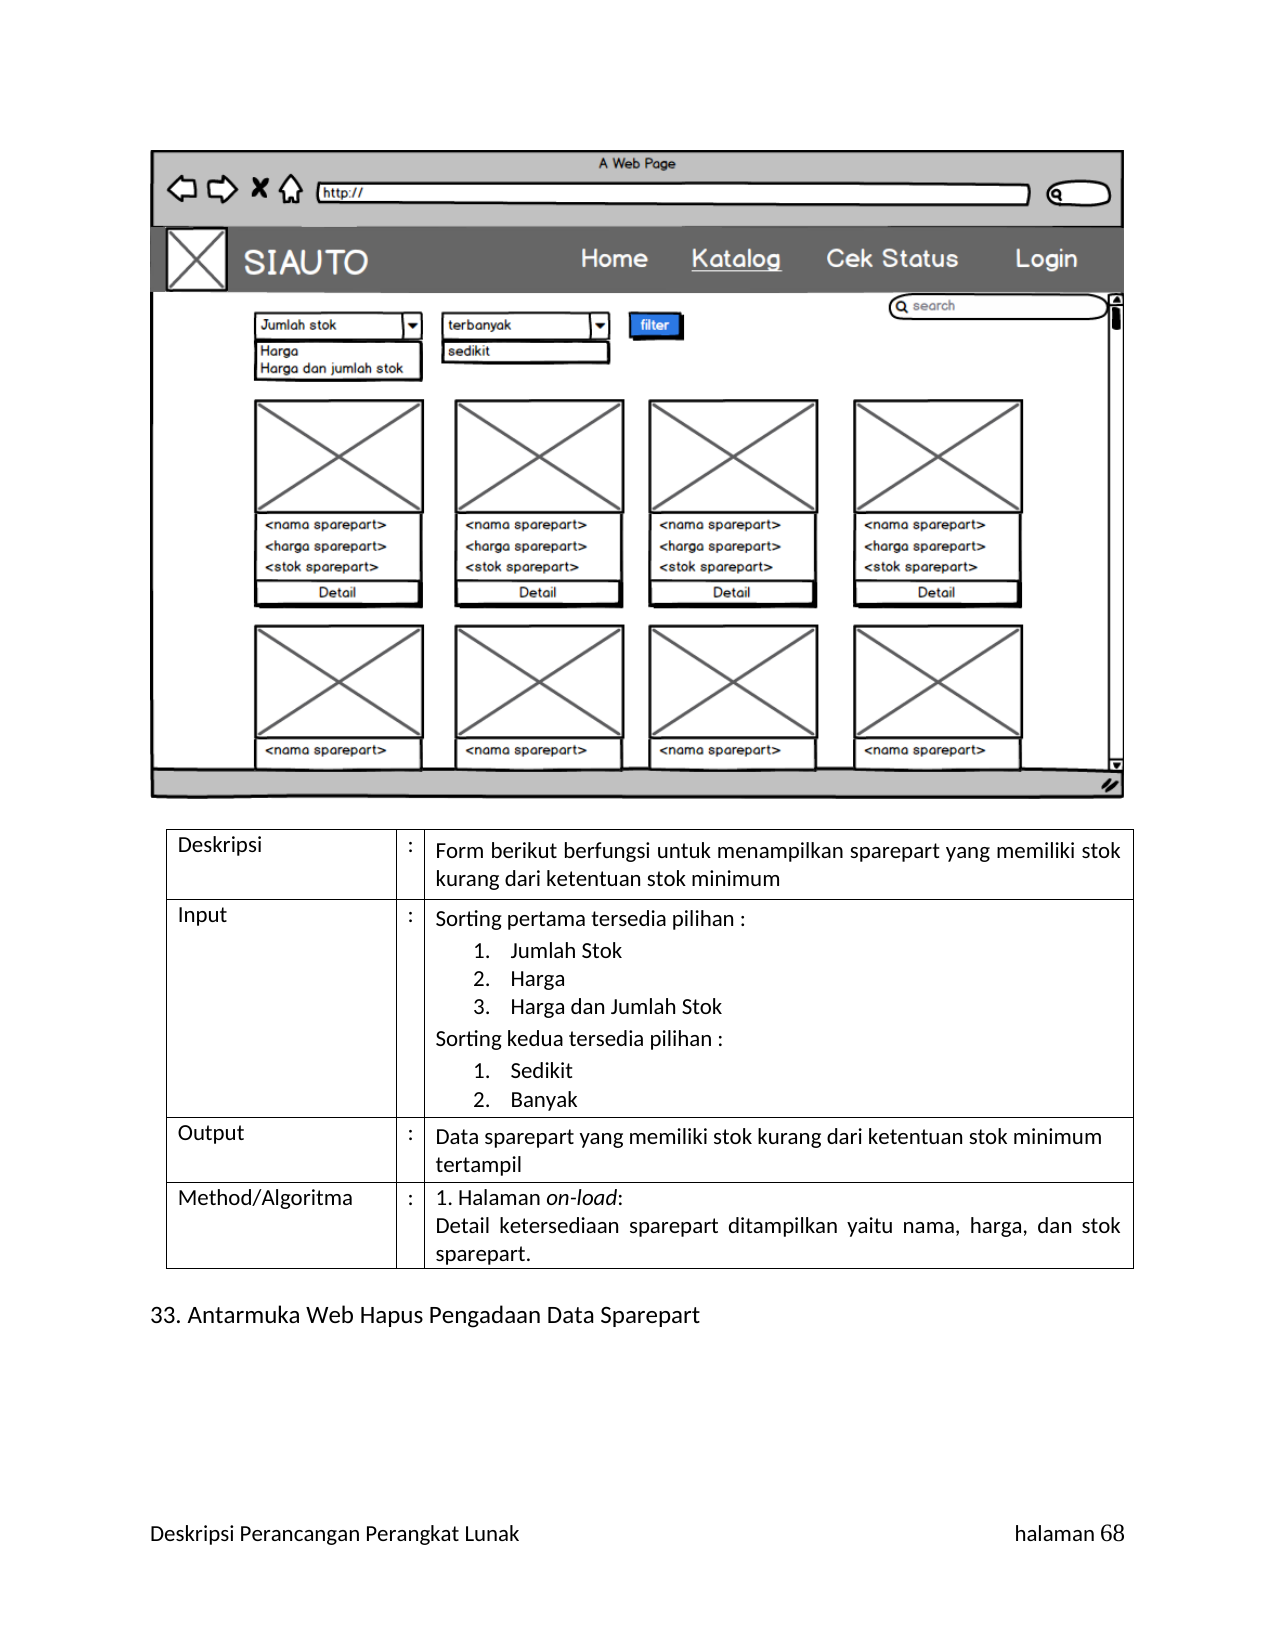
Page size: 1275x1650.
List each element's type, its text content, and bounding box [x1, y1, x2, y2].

table_header Deskripsi [167, 830, 396, 899]
table_cell Method/Algoritma [167, 1183, 396, 1267]
table_cell : [397, 1183, 424, 1267]
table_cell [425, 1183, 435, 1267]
table_cell : [397, 900, 424, 1117]
table_cell Data sparepart yang memiliki stok kurang dari ketentuan stok minimum tertampil [425, 1118, 1133, 1182]
table_cell 1. Halaman on-load: Detail ketersediaan sparepart ditampilkan yaitu nama, harga, dan stok sparepart. [531, 1183, 1133, 1267]
table_cell Output [167, 1118, 396, 1182]
table_cell Sorting pertama tersedia pilihan : Jumlah Stok Harga Harga dan Jumlah Stok Sorting kedua tersedia pilihan : Sedikit Banyak [425, 900, 1133, 1117]
table_header : [397, 830, 424, 899]
table_cell Input [167, 900, 396, 1117]
list Antarmuka Web Hapus Pengadaan Data Sparepart [150, 1299, 1125, 1329]
table_cell : [397, 1118, 424, 1182]
picture [150, 150, 1124, 799]
table_header Form berikut berfungsi untuk menampilkan sparepart yang memiliki stok kurang dari ketentuan stok minimum [425, 830, 1133, 899]
